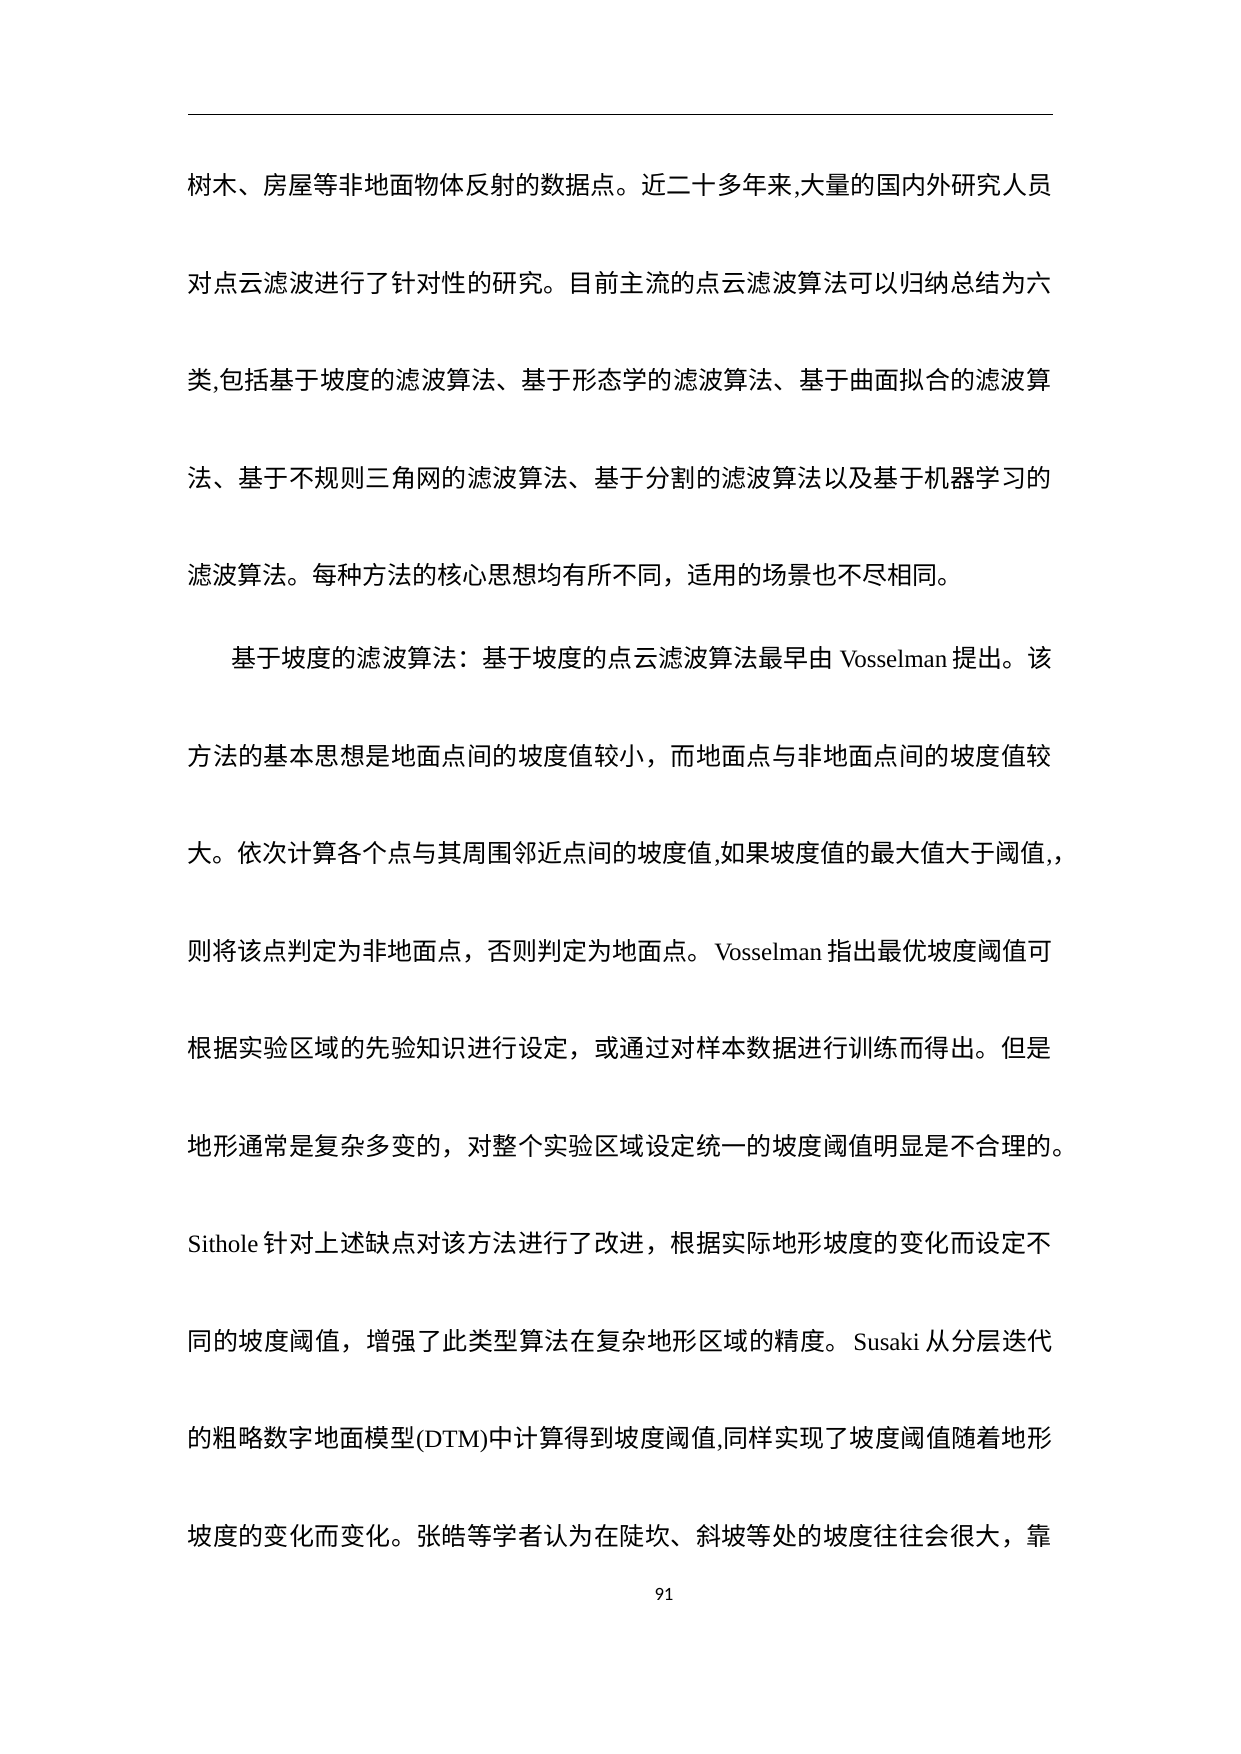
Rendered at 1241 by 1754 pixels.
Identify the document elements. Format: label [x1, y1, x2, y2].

text [187, 151, 1053, 606]
text [187, 624, 1053, 1567]
